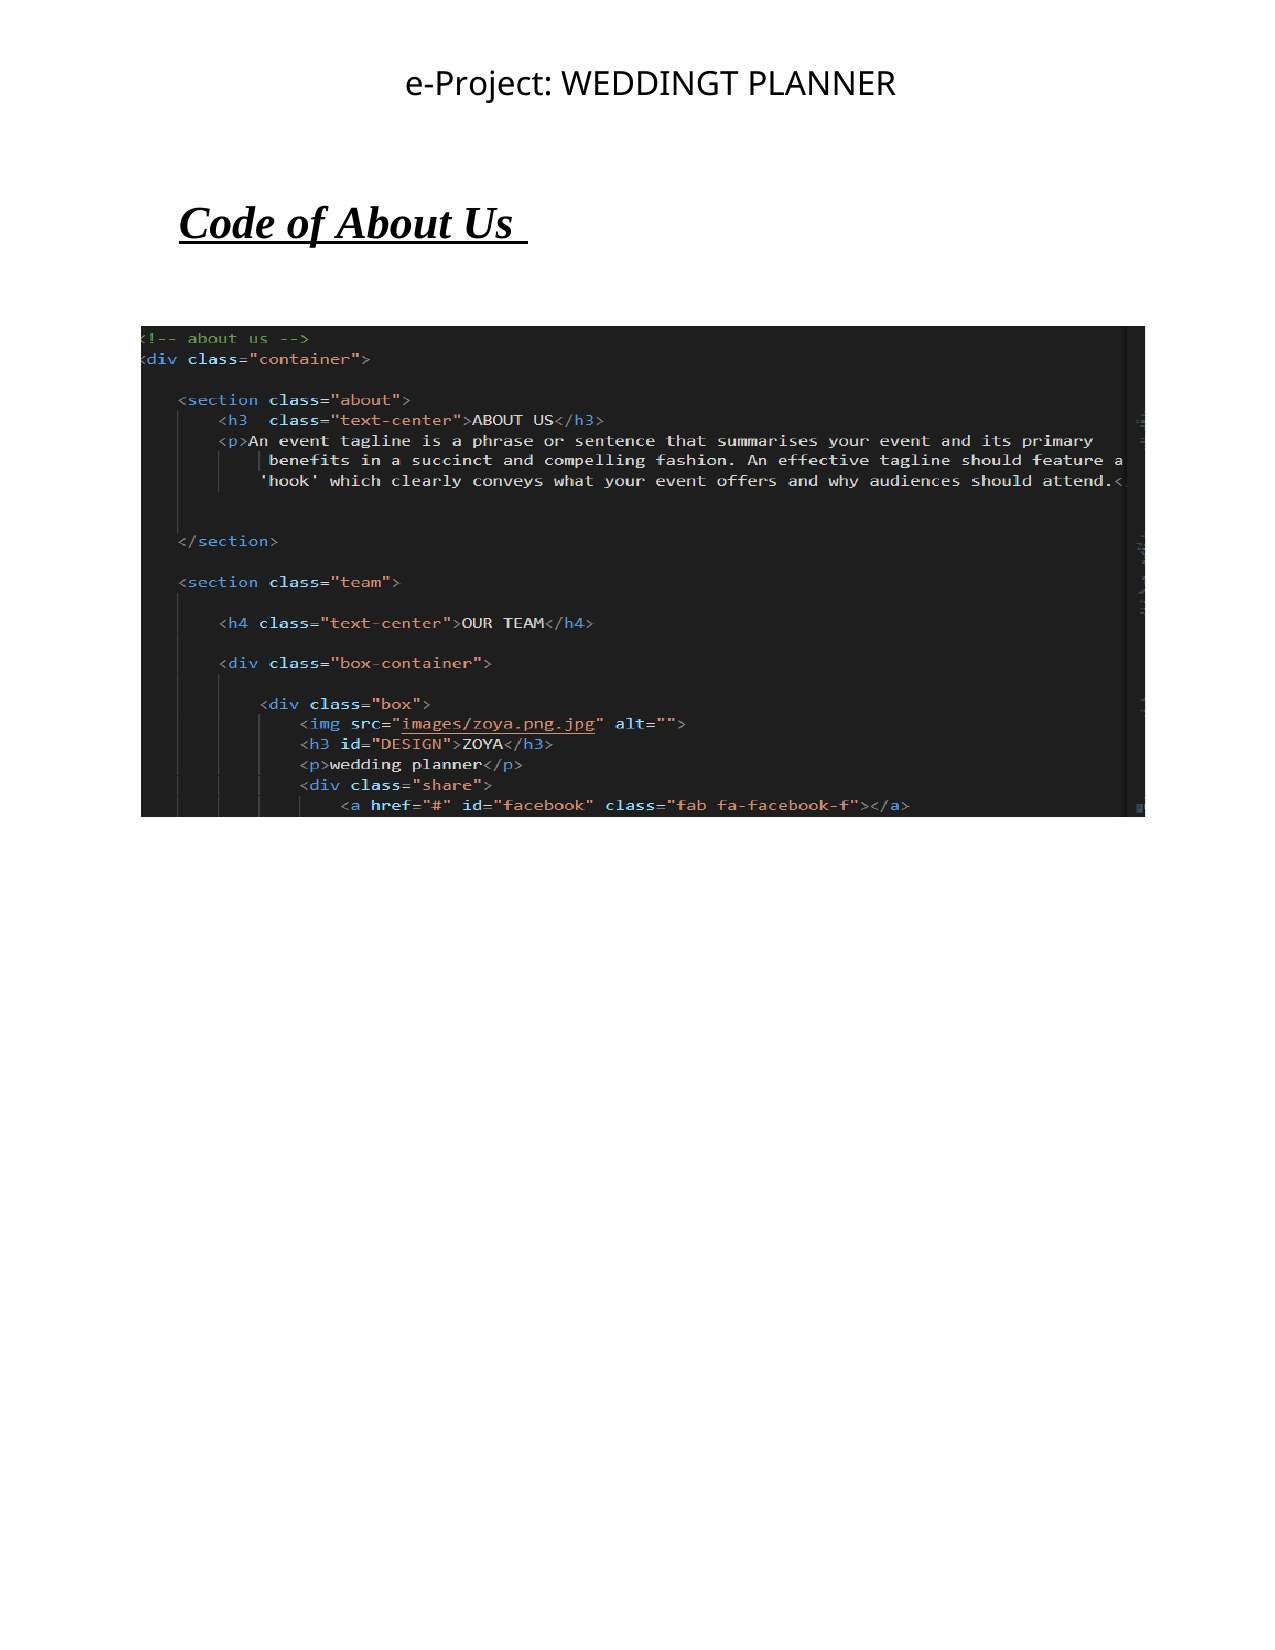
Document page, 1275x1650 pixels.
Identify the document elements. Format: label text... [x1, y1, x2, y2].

list Code of About Us [178, 195, 1208, 248]
